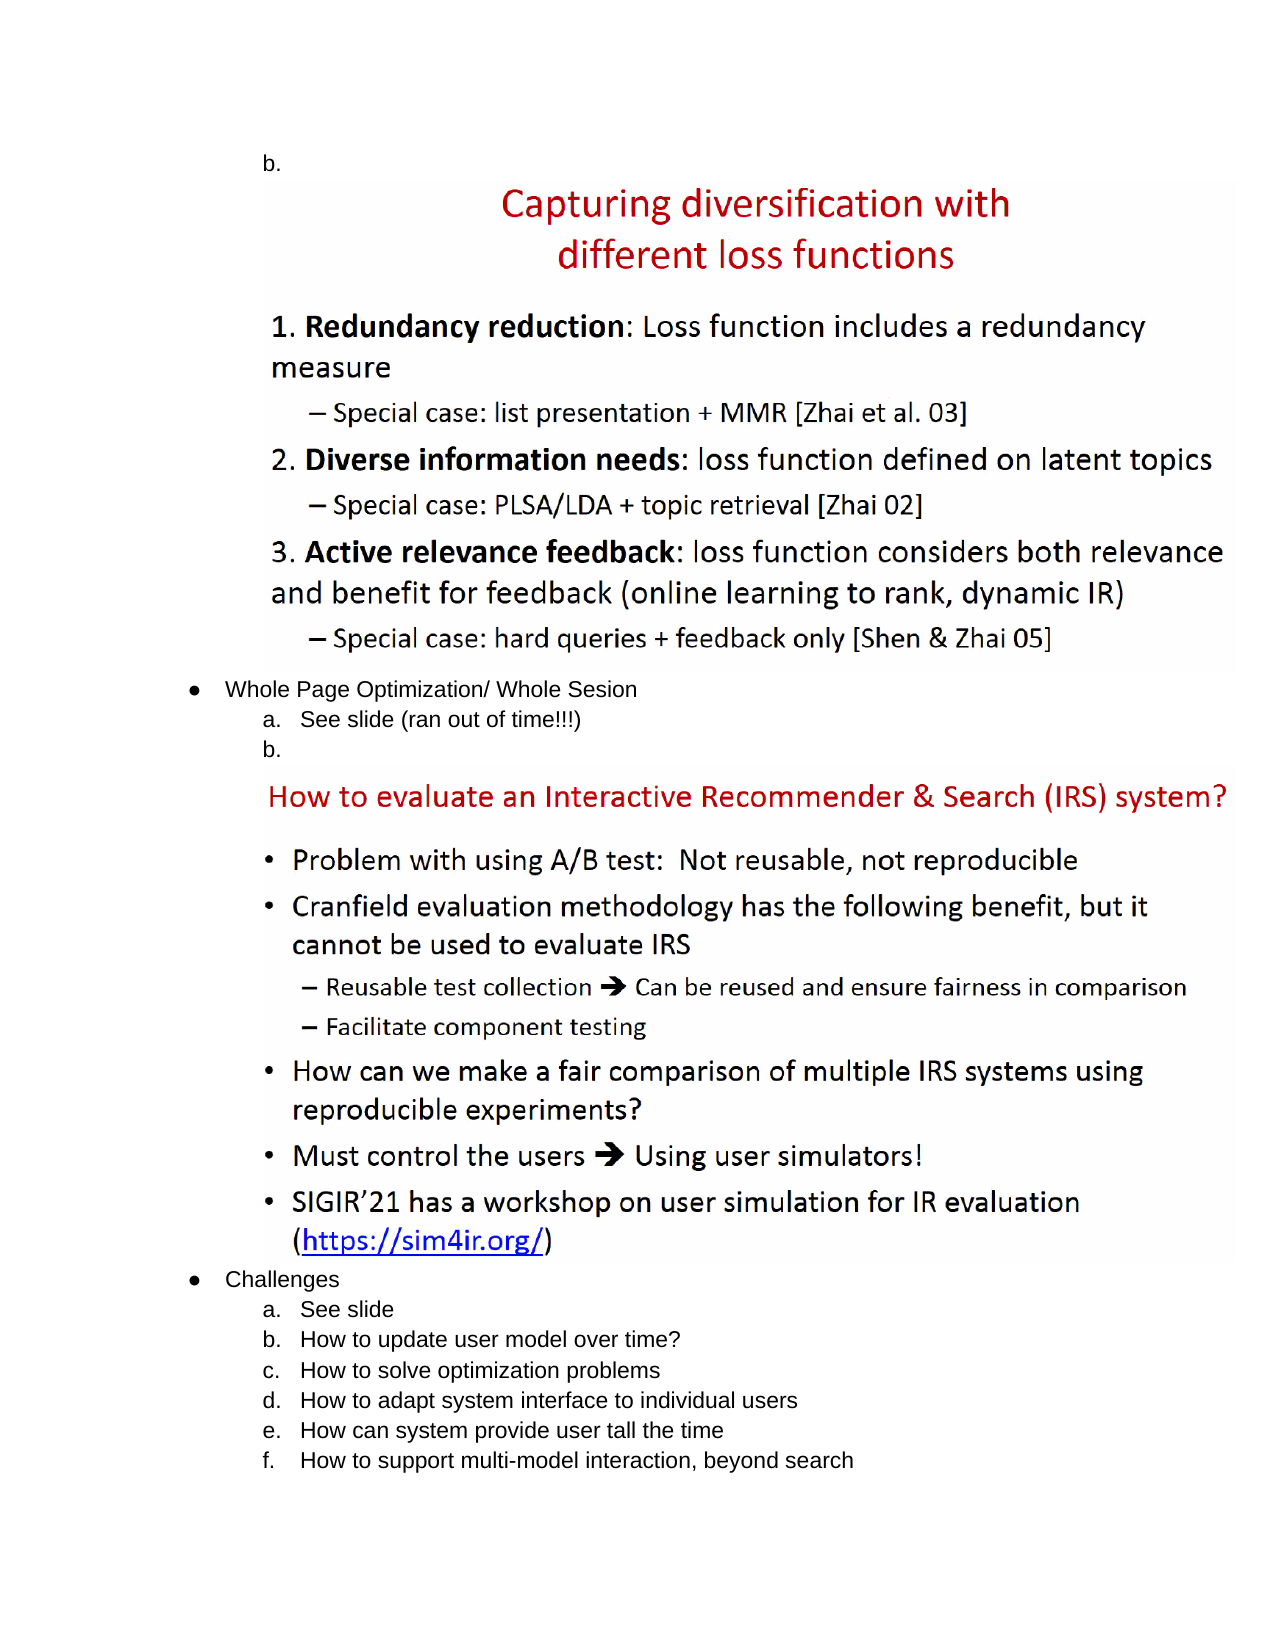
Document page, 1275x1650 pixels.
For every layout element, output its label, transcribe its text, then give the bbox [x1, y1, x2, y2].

list How to support multi-model interaction, beyond search [262, 1447, 1125, 1474]
list Whole Page Optimization/ Whole Sesion [187, 676, 1125, 702]
picture [262, 180, 1238, 672]
list See slide (ran out of time!!!) [262, 706, 1125, 732]
list See slide [262, 1296, 1125, 1323]
list How can system provide user tall the time [262, 1417, 1125, 1443]
picture [262, 766, 1238, 1263]
list How to solve optimization problems [262, 1357, 1125, 1383]
list Challenges [187, 1266, 1125, 1292]
list How to adapt system interface to individual users [262, 1387, 1125, 1413]
list How to update user model over time? [262, 1326, 1125, 1353]
